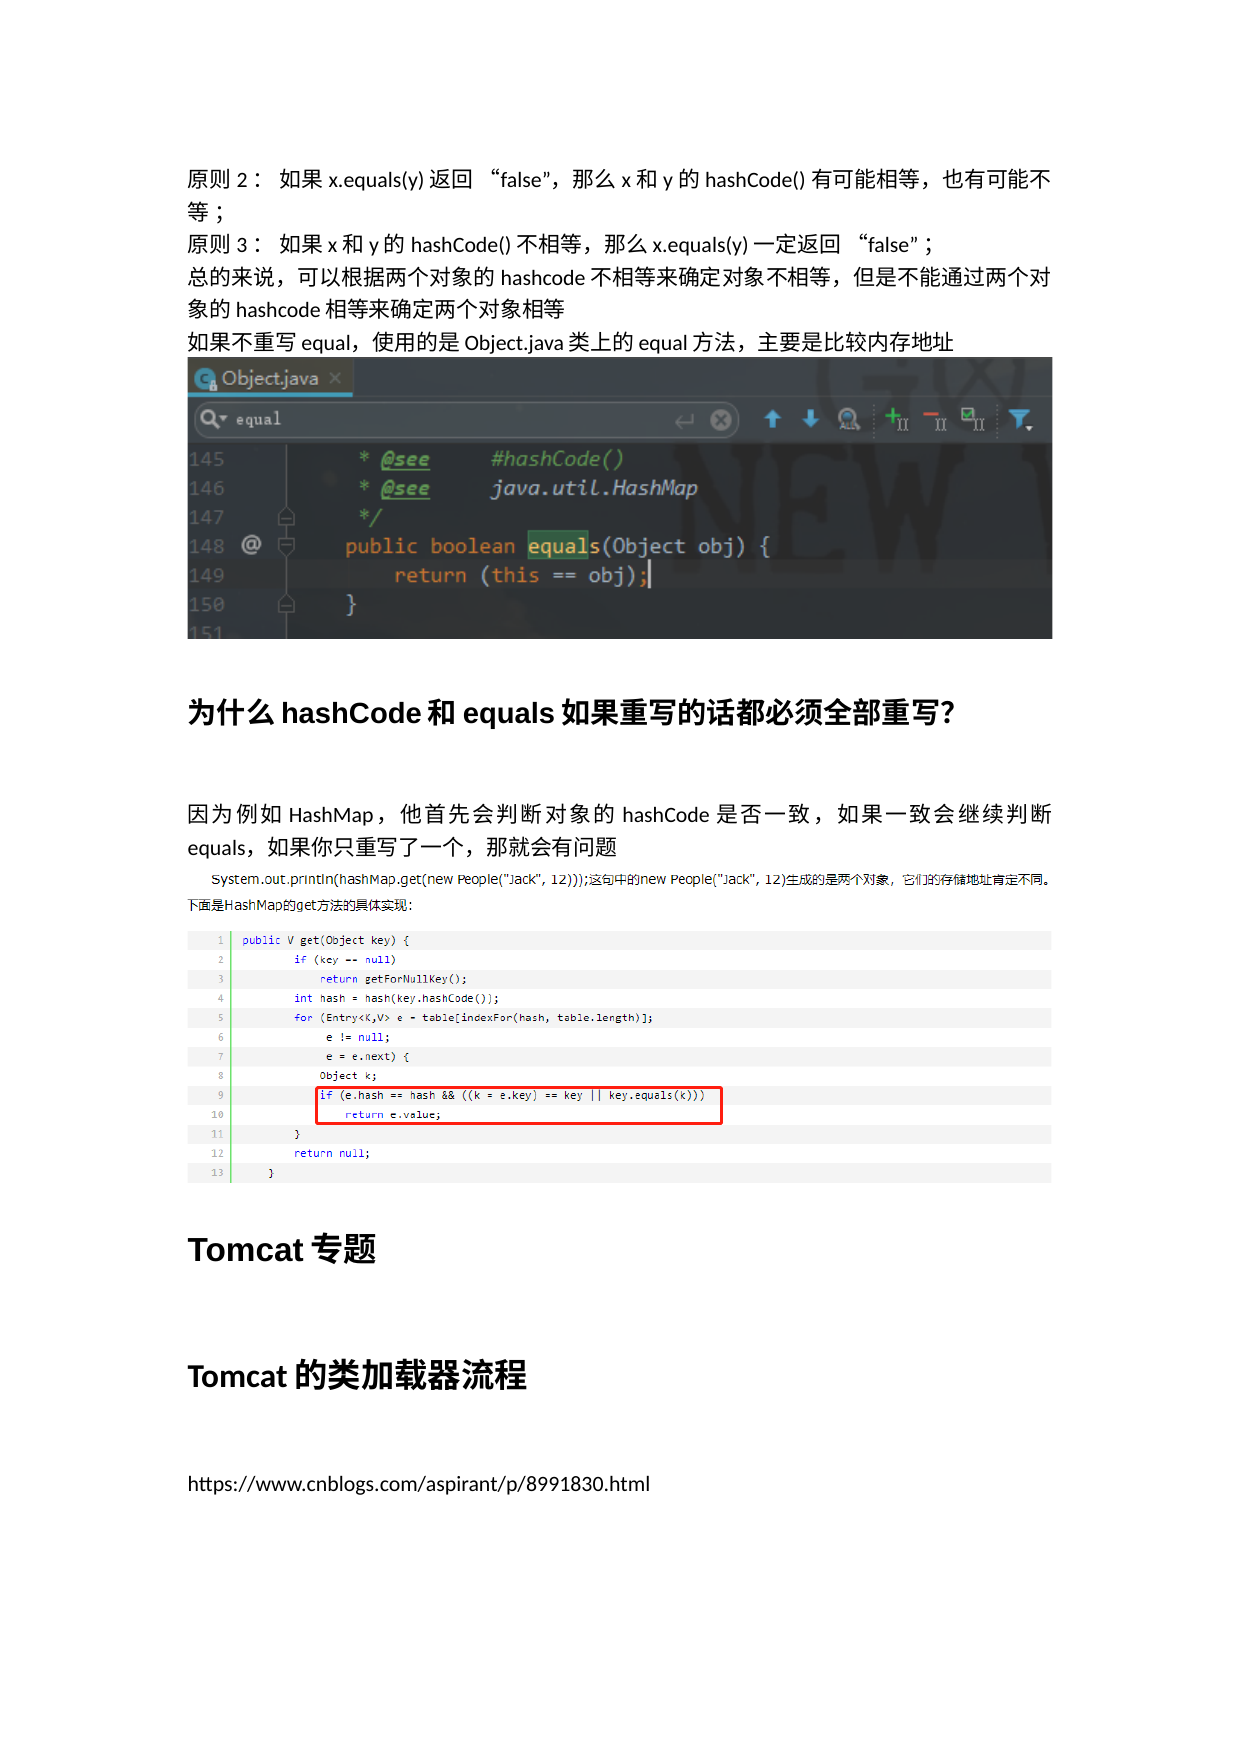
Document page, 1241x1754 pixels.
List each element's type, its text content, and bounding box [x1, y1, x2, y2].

picture [187, 357, 1053, 639]
text 如果不重写equal，使用的是Object.java类上的equal方法，主要是比较内存地址 [187, 324, 1053, 357]
subtitle Tomcat专题 [187, 1214, 1053, 1279]
text 总的来说，可以根据两个对象的hashcode不相等来确定对象不相等，但是不能通过两个对象的hashcode相等来确定两个对象相等 [187, 259, 1053, 324]
picture [187, 865, 1052, 1185]
text 因为例如HashMap，他首先会判断对象的hashCode是否一致，如果一致会继续判断equals，如果你只重写了一个，那就会有问题 [187, 797, 1053, 862]
subtitle 为什么hashCode和equals如果重写的话都必须全部重写？ [187, 679, 1053, 744]
subtitle Tomcat的类加载器流程 [187, 1341, 1053, 1406]
text 原则 3 ： 如果 x 和 y 的 hashCode() 不相等，那么 x.equals(y) 一定返回 “false” ； [187, 227, 1053, 259]
text 原则 2 ： 如果 x.equals(y) 返回 “false”，那么 x 和 y 的 hashCode() 有可能相等，也有可能不等 ； [187, 162, 1053, 227]
text https://www.cnblogs.com/aspirant/p/8991830.html [187, 1468, 1053, 1500]
